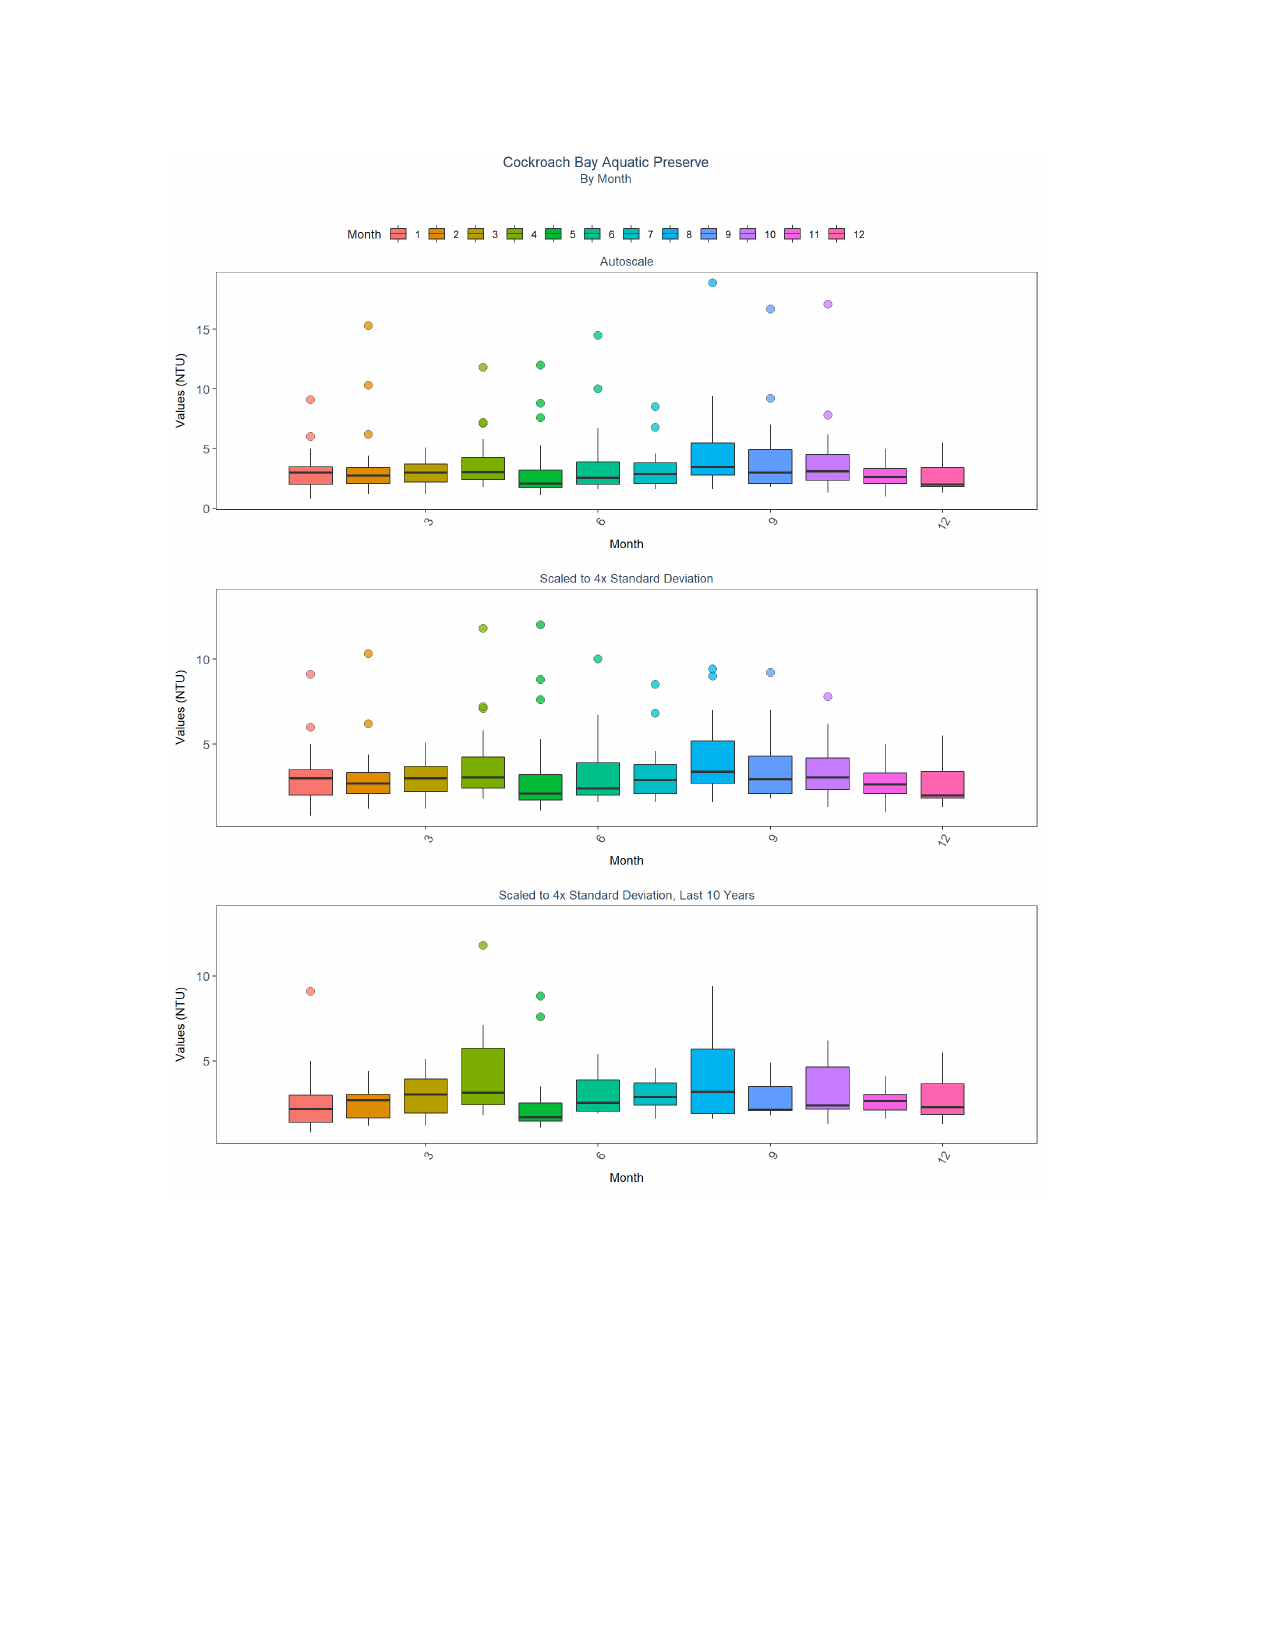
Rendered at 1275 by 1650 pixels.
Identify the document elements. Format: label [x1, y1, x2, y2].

picture [168, 150, 1044, 1200]
